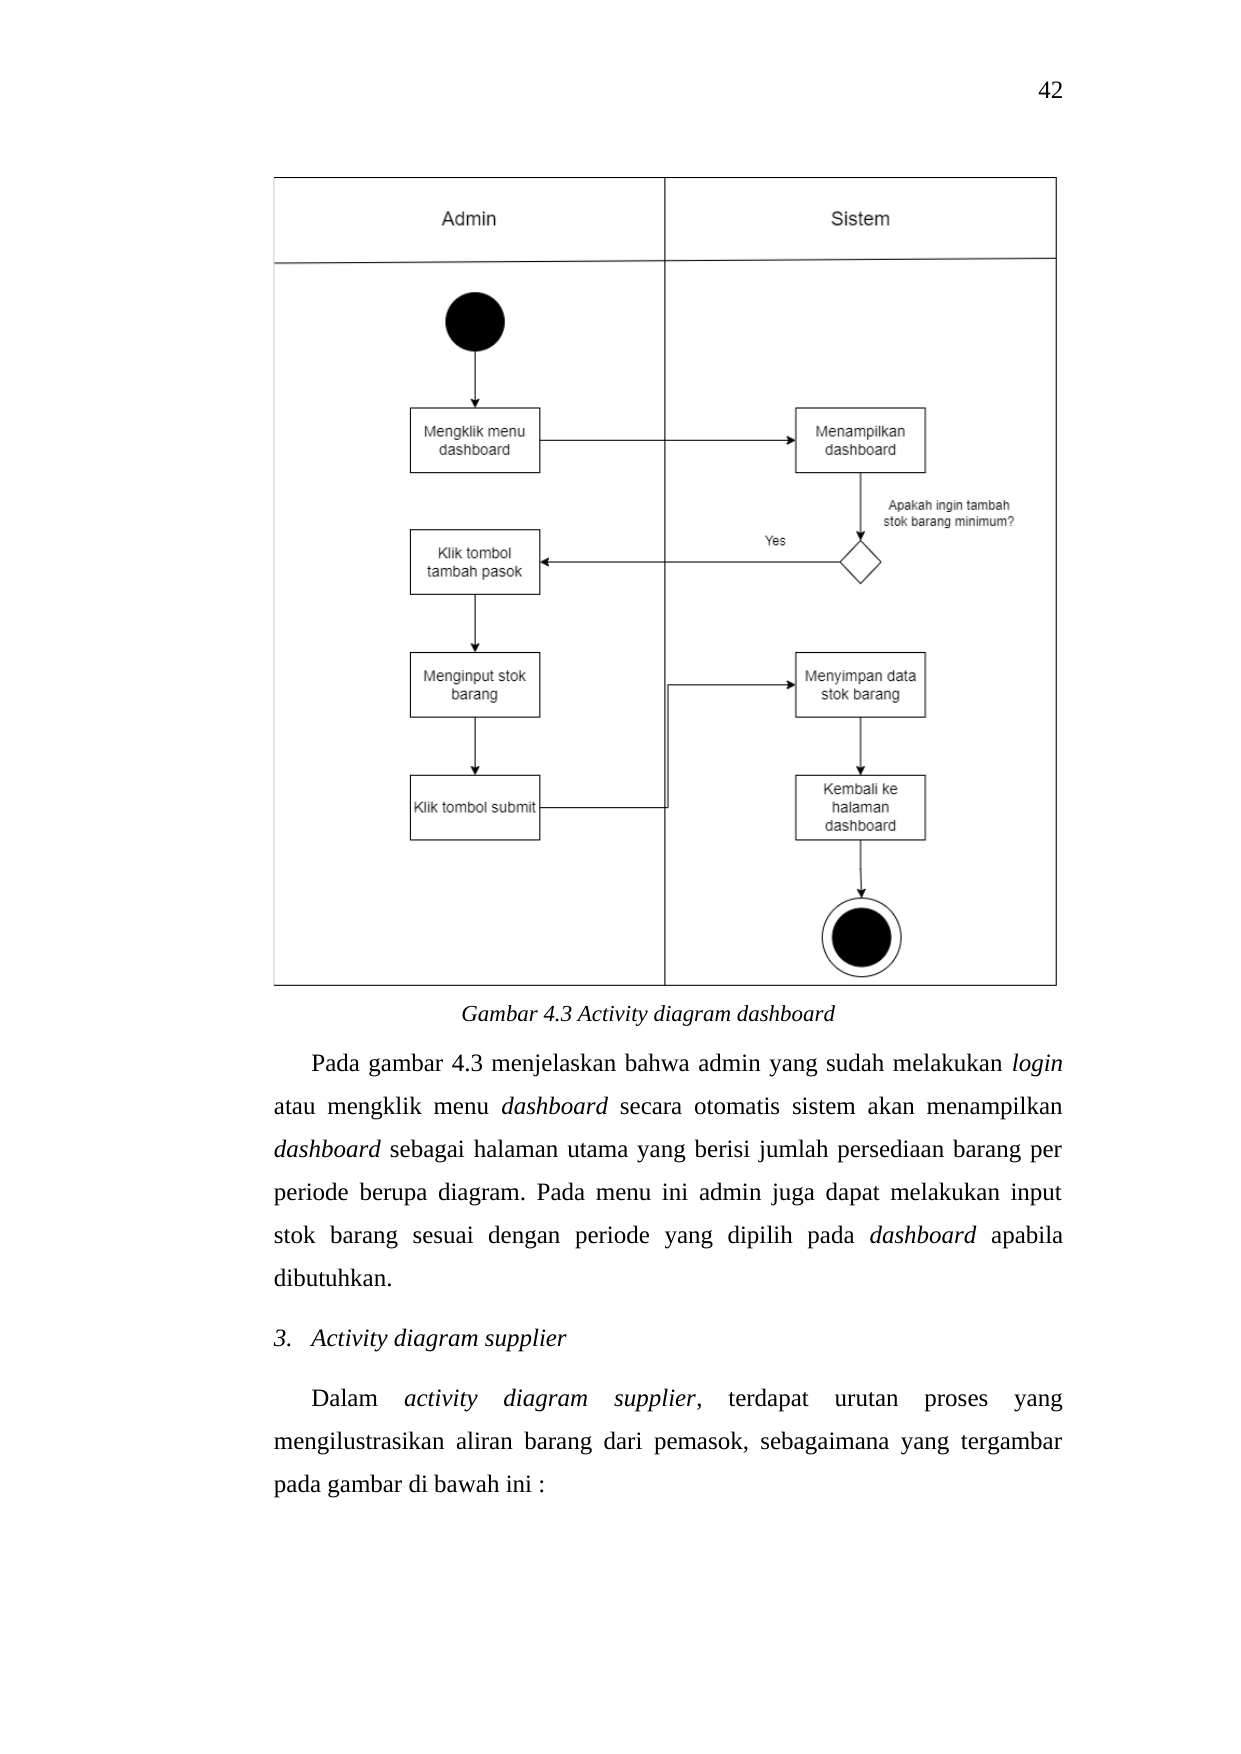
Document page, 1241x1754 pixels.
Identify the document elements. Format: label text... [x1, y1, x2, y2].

text Pada gambar 4.3 menjelaskan bahwa admin yang sudah melakukan login atau mengklik menu dashboard secara otomatis sistem akan menampilkan dashboard sebagai halaman utama yang berisi jumlah persediaan barang per periode berupa diagram. Pada menu ini admin juga dapat melakukan input stok barang sesuai dengan periode yang dipilih pada dashboard apabila dibutuhkan. [274, 1048, 1063, 1292]
list Activity diagram supplier [274, 1323, 1063, 1352]
picture [273, 177, 1059, 987]
list Dalam activity diagram supplier, terdapat urutan proses yang mengilustrasikan aliran barang dari pemasok, sebagaimana yang tergambar pada gambar di bawah ini : [274, 1383, 1063, 1498]
text Gambar 4.3 Activity diagram dashboard [386, 1001, 1063, 1027]
